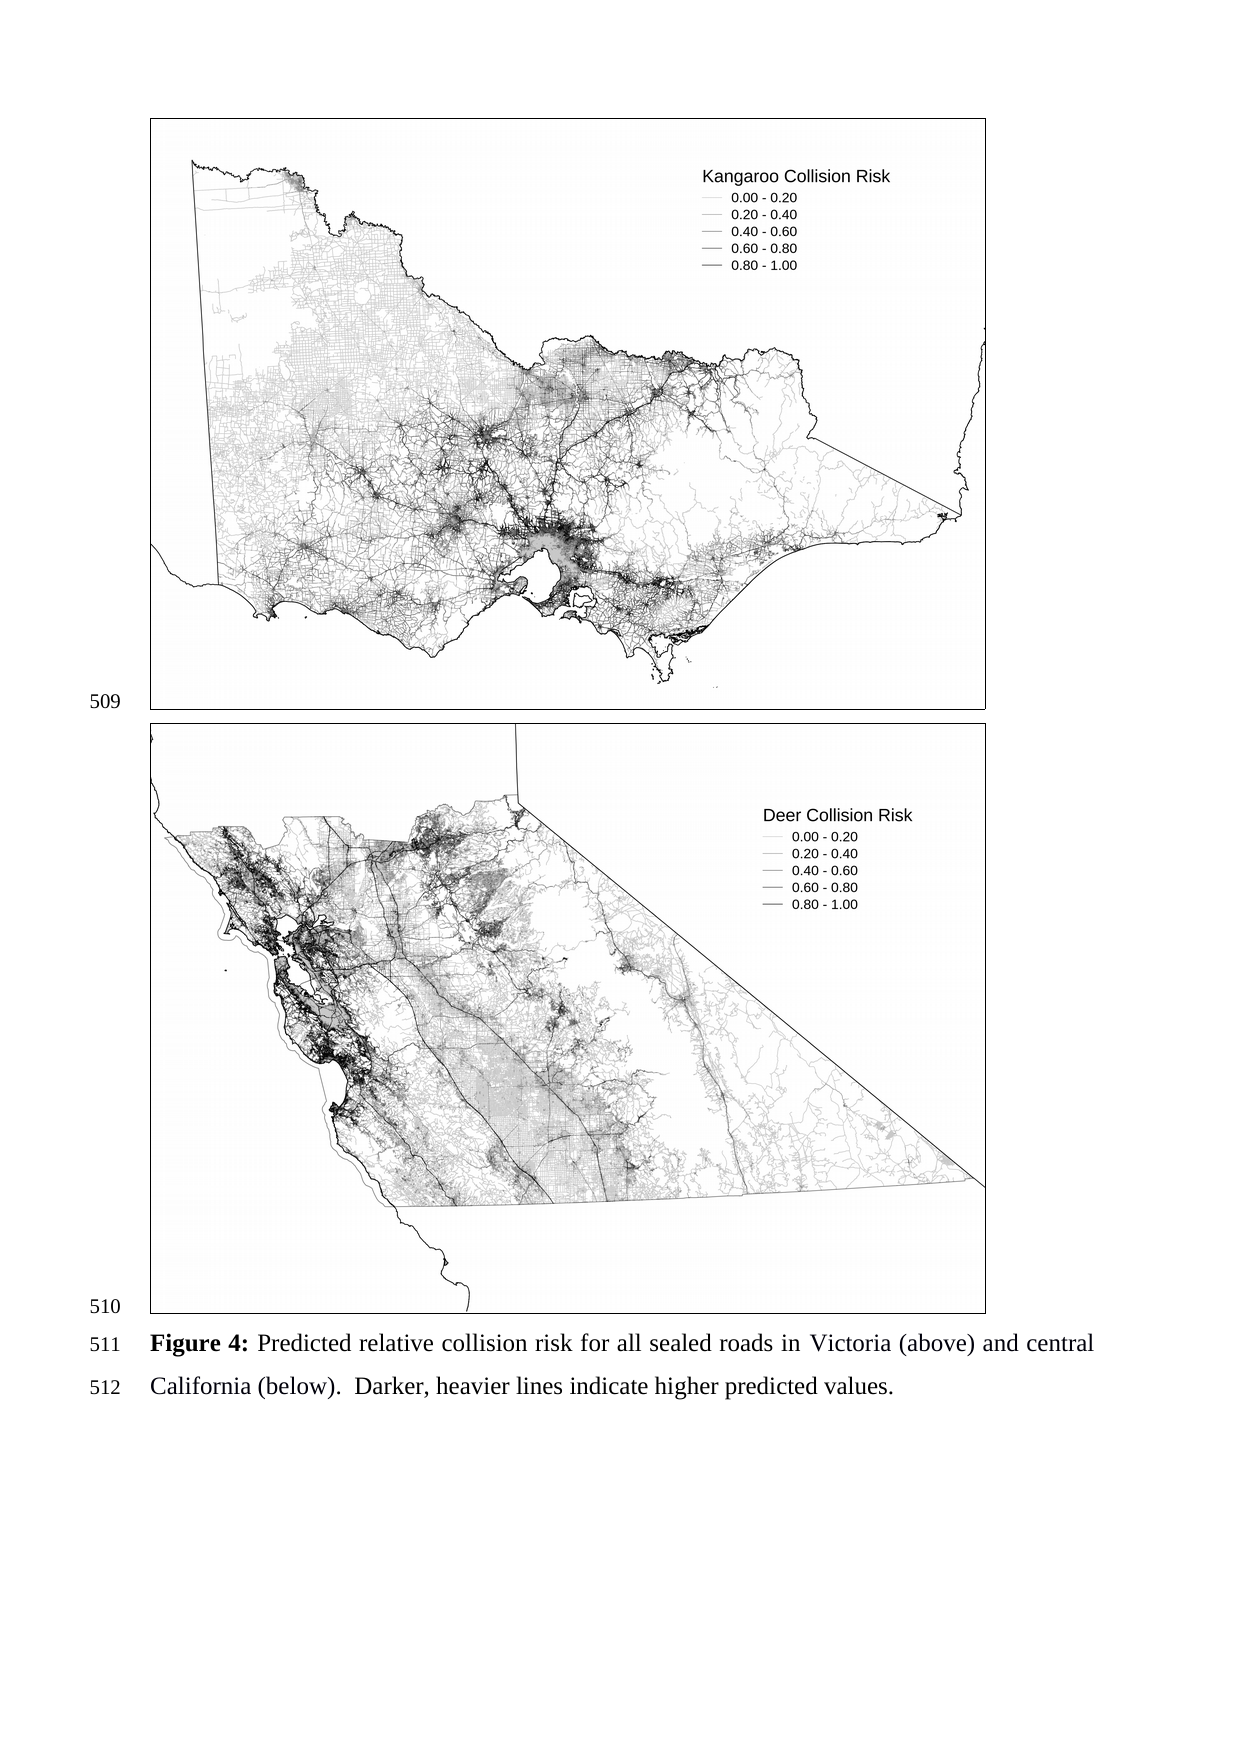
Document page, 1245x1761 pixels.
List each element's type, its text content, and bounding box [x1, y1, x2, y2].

picture [151, 119, 985, 709]
text Figure 4: Predicted relative collision risk for all sealed roads in Victoria (above) and central California (below). Darker, heavier lines indicate higher predicted values. [150, 1328, 1095, 1400]
picture [151, 724, 985, 1313]
